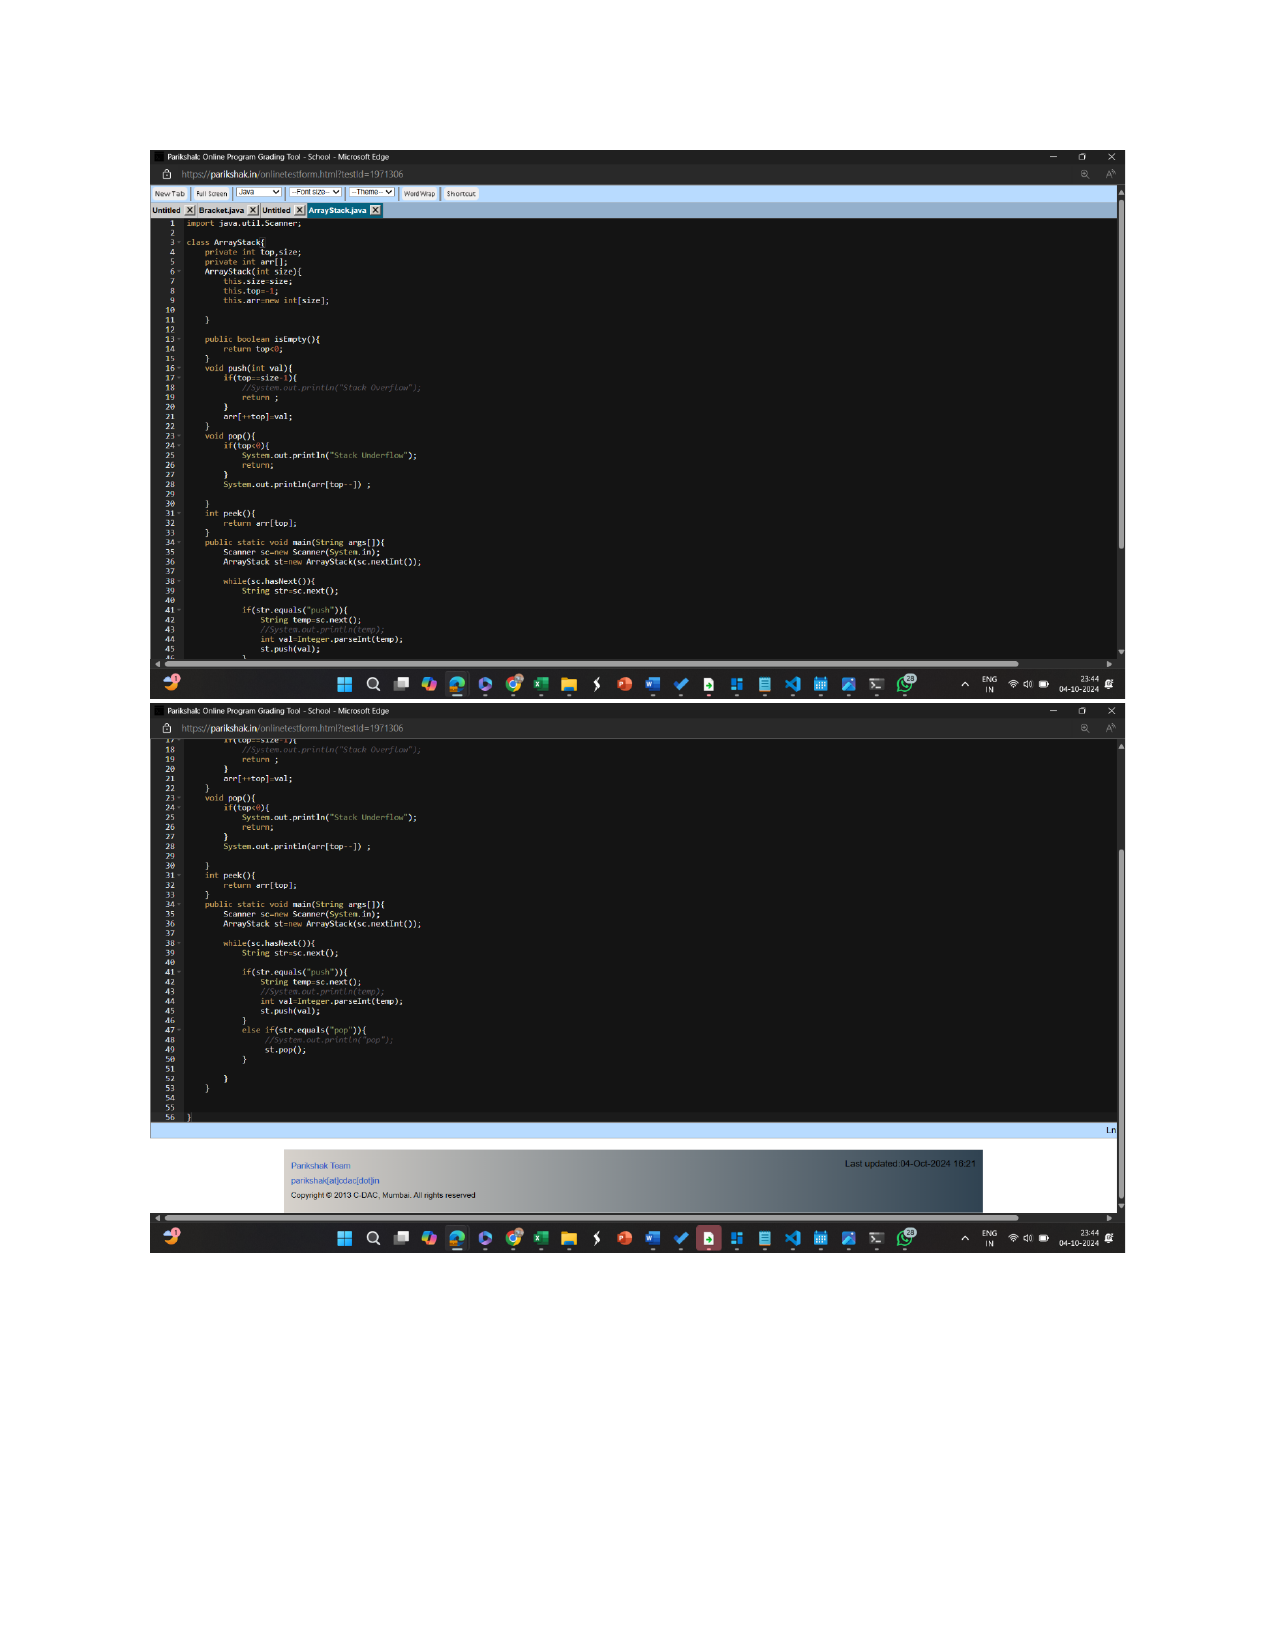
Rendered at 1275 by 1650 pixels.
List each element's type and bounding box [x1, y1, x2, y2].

picture [150, 150, 1125, 699]
picture [150, 703, 1125, 1253]
